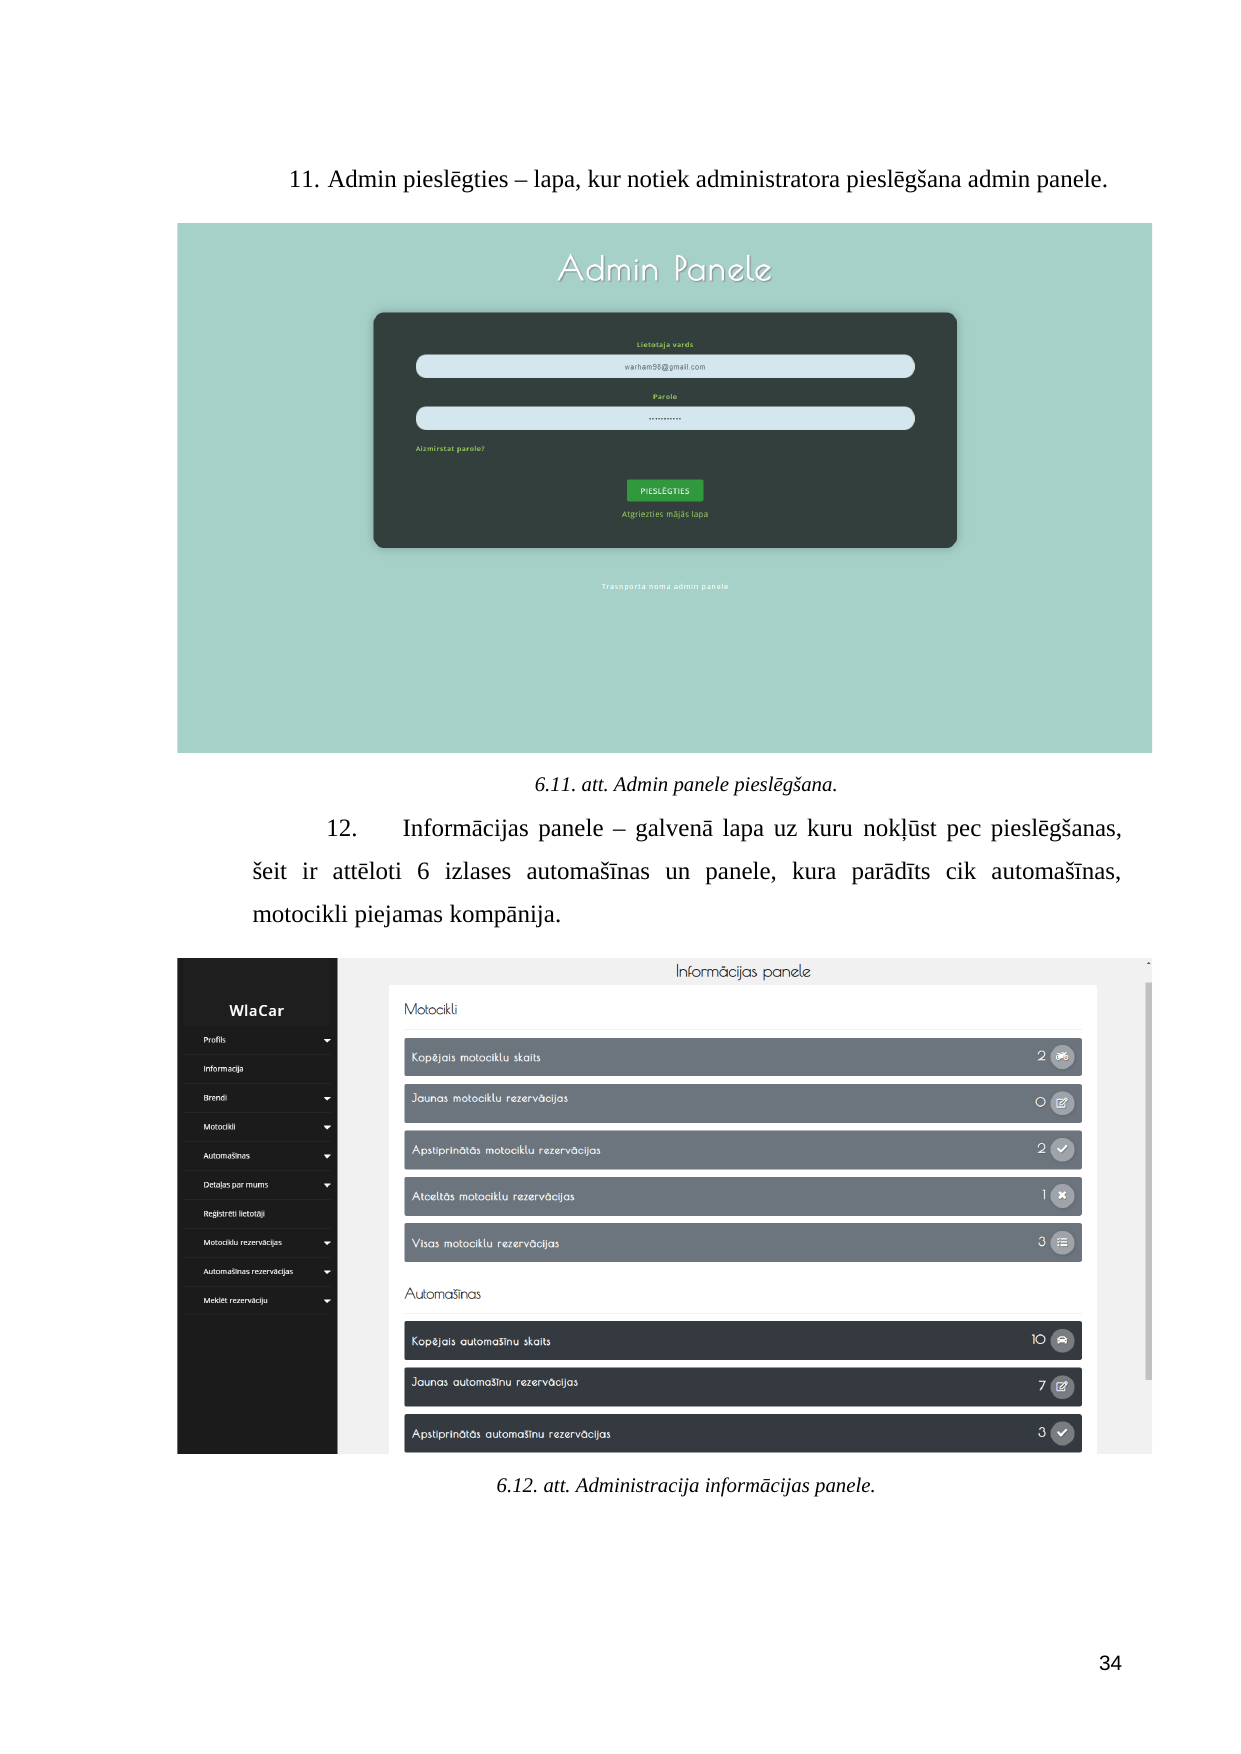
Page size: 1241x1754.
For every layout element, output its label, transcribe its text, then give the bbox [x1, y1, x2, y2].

picture [177, 223, 1153, 753]
list 6.11. att. Admin panele pieslēgšana. [252, 772, 1122, 796]
list Informācijas panele – galvenā lapa uz kuru nokļūst pec pieslēgšanas, šeit ir attēloti 6 izlases automašīnas un panele, kura parādīts cik automašīnas, motocikli piejamas kompānija. [252, 813, 1122, 928]
list 6.12. att. Administracija informācijas panele. [252, 1473, 1122, 1497]
list Admin pieslēgties – lapa, kur notiek administratora pieslēgšana admin panele. [215, 164, 1122, 192]
picture [177, 958, 1153, 1454]
